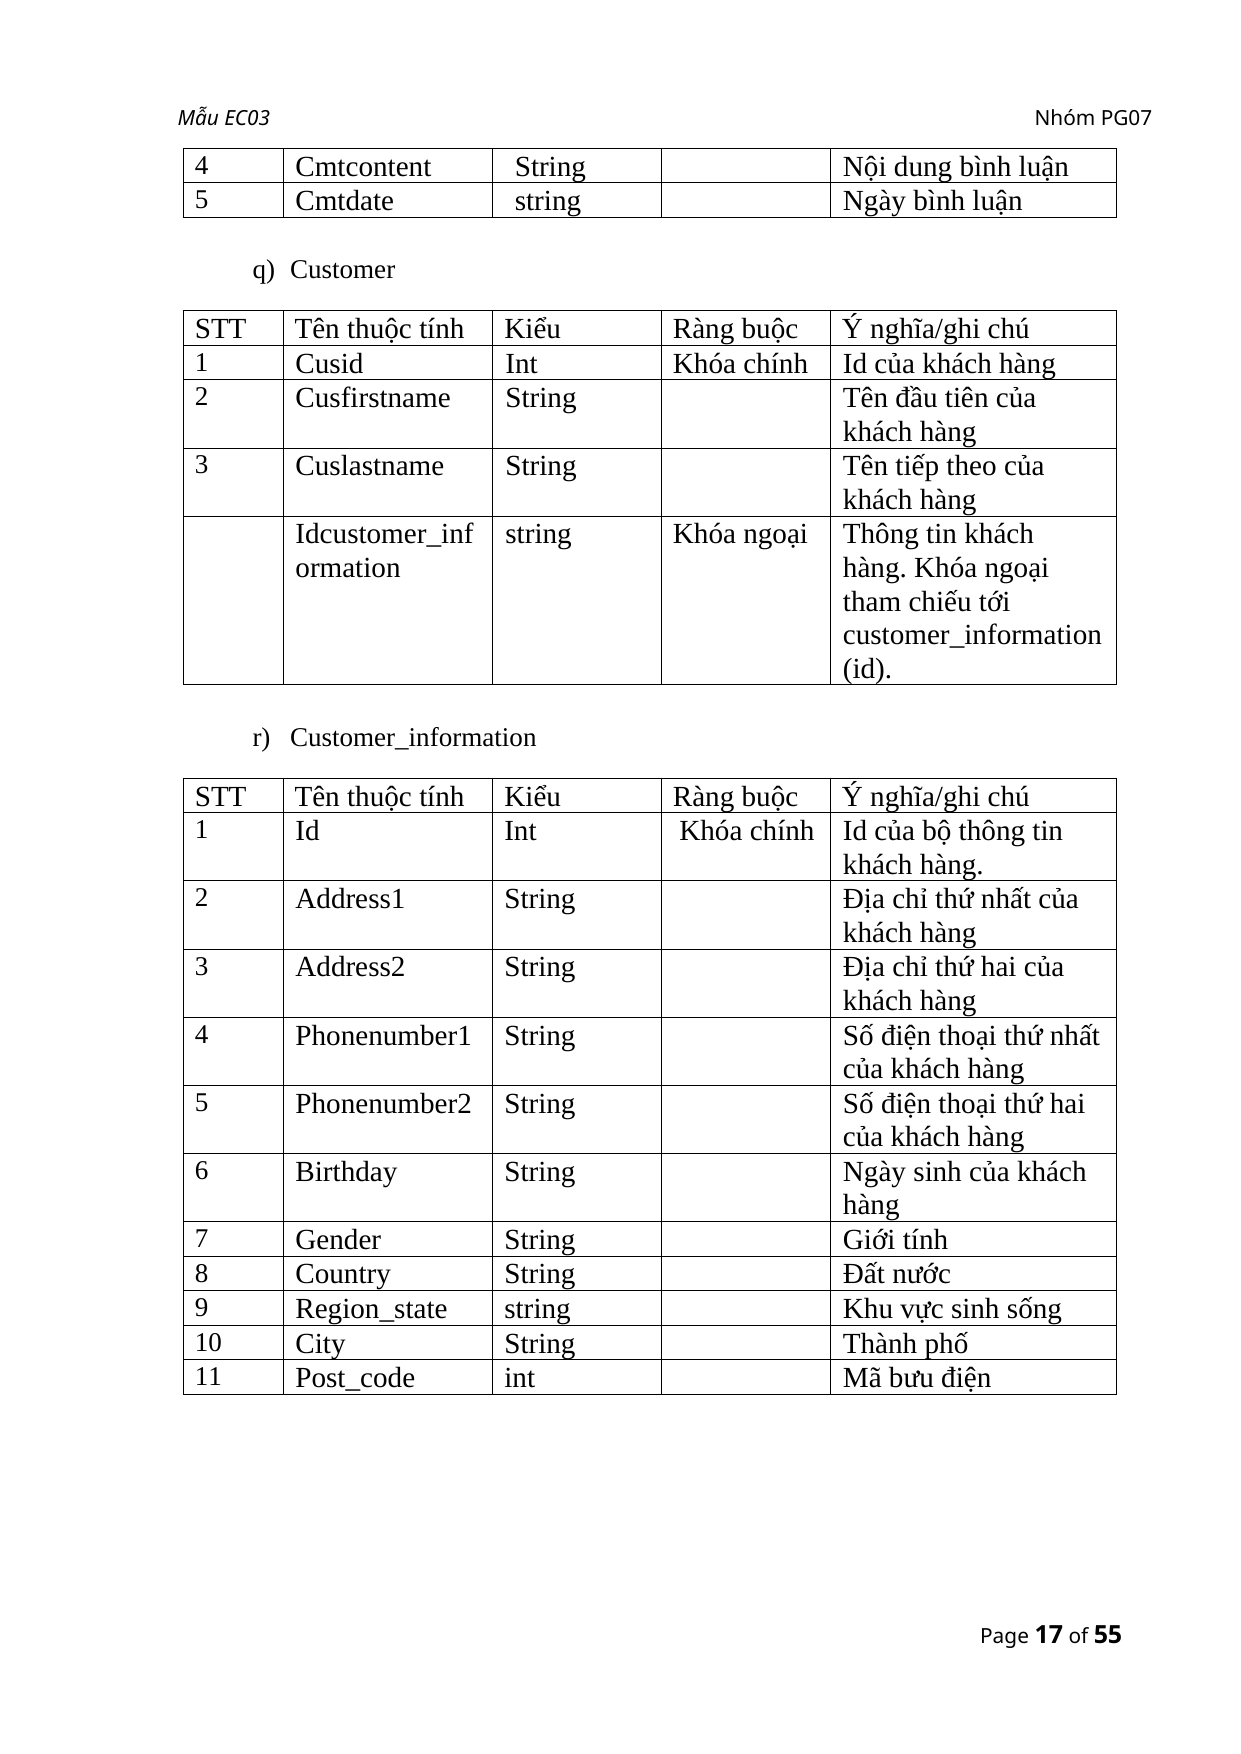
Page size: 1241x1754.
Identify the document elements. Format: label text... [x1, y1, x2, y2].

table_header STT [184, 311, 283, 345]
table_cell Thông tin khách hàng. Khóa ngoại tham chiếu tới customer_information(id). [831, 517, 1116, 684]
table_cell 8 [184, 1257, 283, 1290]
table_cell Khóa chính [662, 813, 830, 880]
table_cell [662, 149, 830, 182]
table_cell Số điện thoại thứ hai của khách hàng [831, 1086, 1116, 1153]
table_cell Address2 [284, 950, 492, 1017]
table_cell Id của khách hàng [831, 346, 1116, 379]
table_cell Địa chỉ thứ nhất của khách hàng [831, 881, 1116, 948]
table_cell [662, 183, 830, 217]
table_cell [662, 1222, 830, 1256]
table_cell String [493, 1154, 661, 1221]
table_cell Cmtcontent [284, 149, 492, 182]
table_cell String [493, 1257, 661, 1290]
table_cell Birthday [284, 1154, 492, 1221]
table_header STT [184, 779, 283, 812]
table_header Ý nghĩa/ghi chú [831, 779, 1116, 812]
table_cell 7 [184, 1222, 283, 1256]
table_cell Id của bộ thông tin khách hàng. [831, 813, 1116, 880]
table_header Tên thuộc tính [284, 311, 492, 345]
table_cell 1 [184, 813, 283, 880]
table_cell int [493, 1360, 661, 1394]
table_cell Cusid [284, 346, 492, 379]
table_cell Region_state [284, 1291, 492, 1325]
table_cell String [493, 881, 661, 948]
table_cell Đất nước [831, 1257, 1116, 1290]
table_cell String [493, 1086, 661, 1153]
table_cell 3 [184, 449, 283, 516]
table_cell [662, 1086, 830, 1153]
table_cell 3 [184, 950, 283, 1017]
table_cell 4 [184, 1018, 283, 1085]
table_cell 2 [184, 380, 283, 447]
table_cell String [493, 149, 661, 182]
table_cell Tên tiếp theo của khách hàng [831, 449, 1116, 516]
table_cell Cuslastname [284, 449, 492, 516]
table_cell string [493, 517, 661, 684]
table_header Tên thuộc tính [284, 779, 492, 812]
table_cell Khu vực sinh sống [831, 1291, 1116, 1325]
table_cell [184, 517, 283, 684]
table_cell Phonenumber1 [284, 1018, 492, 1085]
table_cell 5 [184, 183, 283, 217]
table_cell String [493, 1326, 661, 1359]
table_cell [662, 1291, 830, 1325]
table_cell 2 [184, 881, 283, 948]
table_cell string [493, 1291, 661, 1325]
table_cell Giới tính [831, 1222, 1116, 1256]
table_header Ý nghĩa/ghi chú [831, 311, 1116, 345]
table_cell Ngày bình luận [831, 183, 1116, 217]
table_cell City [284, 1326, 492, 1359]
table_cell Post_code [284, 1360, 492, 1394]
table_cell String [493, 950, 661, 1017]
table_cell 4 [184, 149, 283, 182]
table_header Ràng buộc [662, 311, 830, 345]
table_cell Gender [284, 1222, 492, 1256]
table_cell Tên đầu tiên của khách hàng [831, 380, 1116, 447]
table_cell Địa chỉ thứ hai của khách hàng [831, 950, 1116, 1017]
table_cell [662, 1360, 830, 1394]
table_cell [662, 380, 830, 447]
table_cell [662, 1326, 830, 1359]
table_cell 10 [184, 1326, 283, 1359]
table_cell [662, 1154, 830, 1221]
list Customer [252, 254, 1122, 285]
table_cell Mã bưu điện [831, 1360, 1116, 1394]
table_cell [662, 1257, 830, 1290]
table_cell Id [284, 813, 492, 880]
list Customer_information [252, 721, 1122, 752]
table_cell Khóa ngoại [662, 517, 830, 684]
table_cell Int [493, 813, 661, 880]
table_cell 11 [184, 1360, 283, 1394]
table_cell String [493, 380, 661, 447]
table_cell String [493, 1018, 661, 1085]
table_cell Thành phố [831, 1326, 1116, 1359]
table_cell Address1 [284, 881, 492, 948]
table_cell Số điện thoại thứ nhất của khách hàng [831, 1018, 1116, 1085]
table_cell [662, 950, 830, 1017]
table_cell 1 [184, 346, 283, 379]
table_cell Country [284, 1257, 492, 1290]
table_cell String [493, 1222, 661, 1256]
table_cell [662, 881, 830, 948]
table_header Ràng buộc [662, 779, 830, 812]
table_cell String [493, 449, 661, 516]
table_cell [662, 449, 830, 516]
table_cell Cusfirstname [284, 380, 492, 447]
table_cell Ngày sinh của khách hàng [831, 1154, 1116, 1221]
table_cell Khóa chính [662, 346, 830, 379]
table_header Kiểu [493, 311, 661, 345]
table_cell Phonenumber2 [284, 1086, 492, 1153]
table_cell Nội dung bình luận [831, 149, 1116, 182]
table_cell 5 [184, 1086, 283, 1153]
table_cell Cmtdate [284, 183, 492, 217]
table_header Kiểu [493, 779, 661, 812]
table_cell Int [493, 346, 661, 379]
table_cell [662, 1018, 830, 1085]
table_cell Idcustomer_information [284, 517, 492, 684]
table_cell string [493, 183, 661, 217]
table_cell 6 [184, 1154, 283, 1221]
table_cell 9 [184, 1291, 283, 1325]
